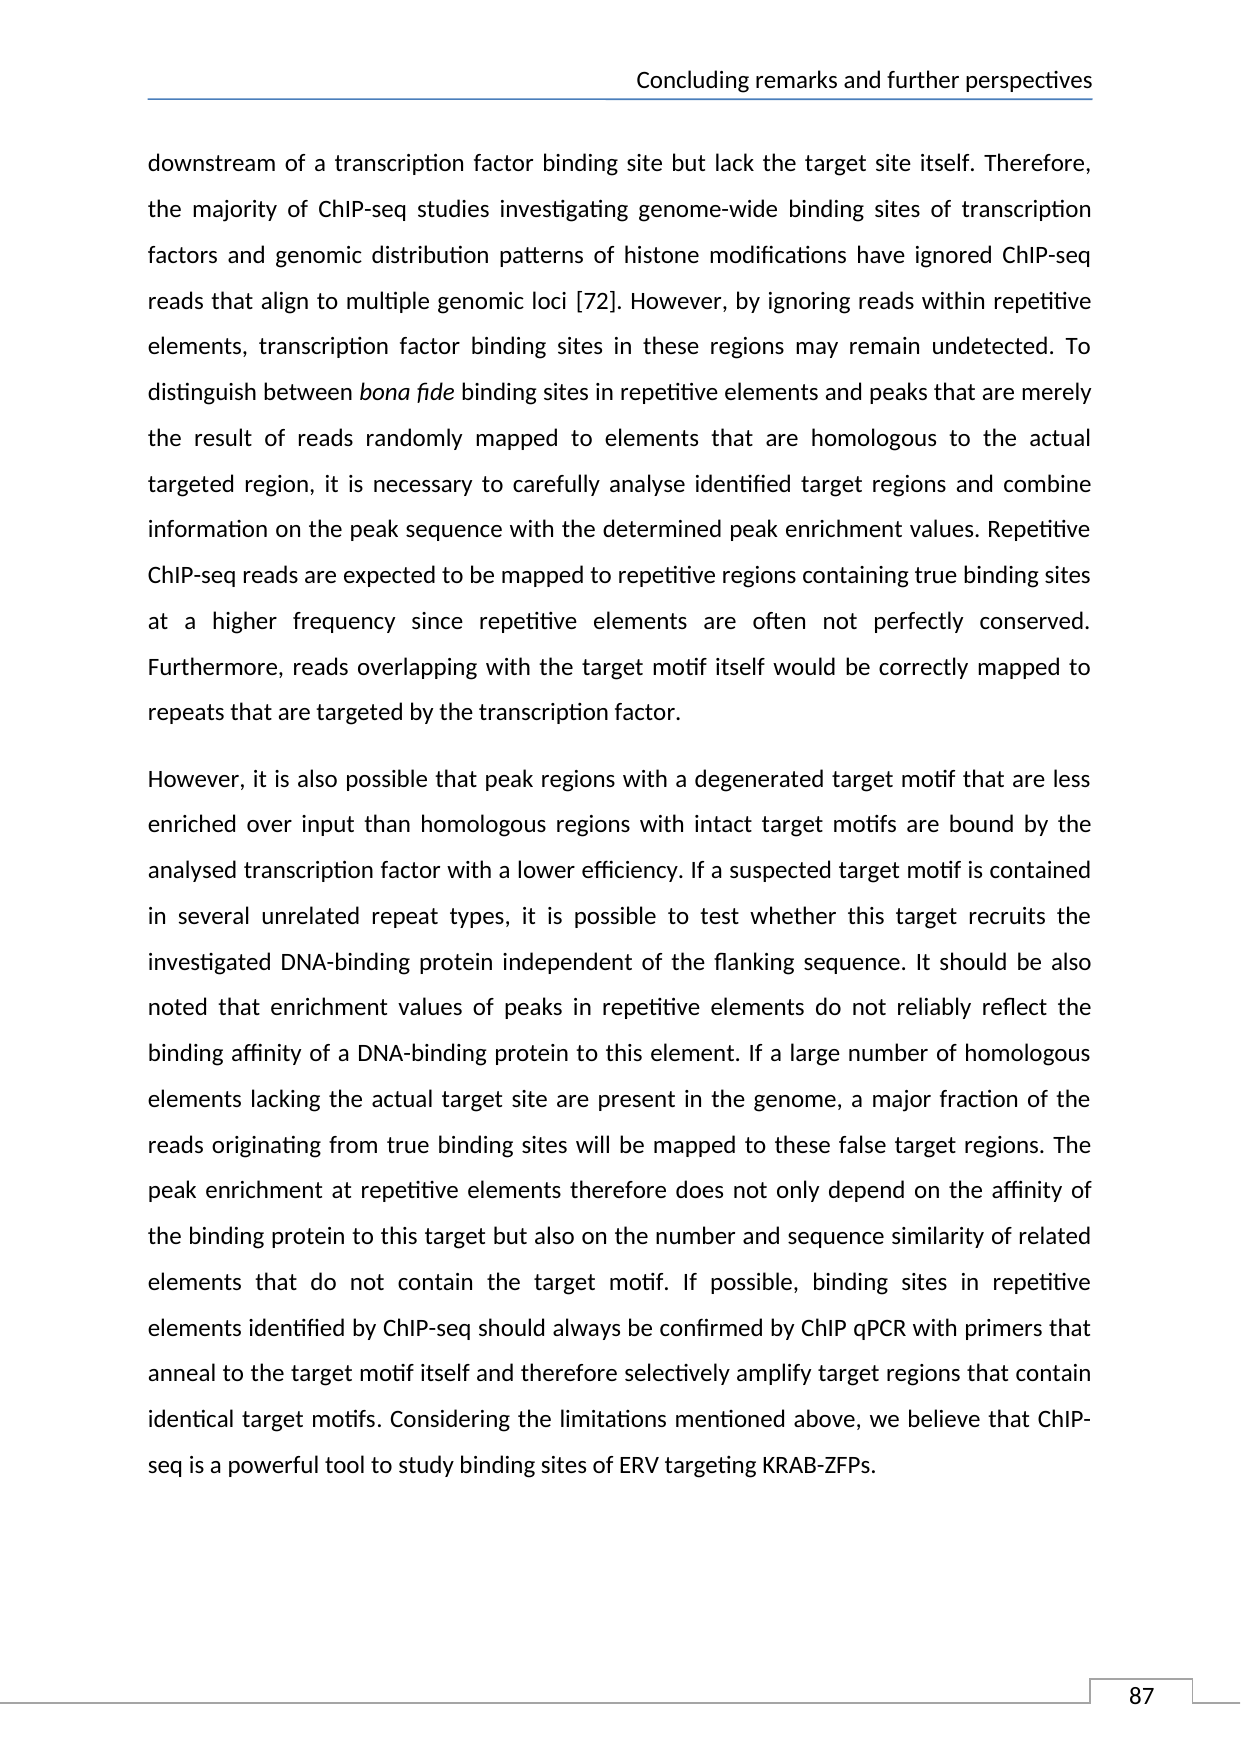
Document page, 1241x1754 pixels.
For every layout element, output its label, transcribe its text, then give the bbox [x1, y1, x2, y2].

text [148, 148, 1093, 727]
text However, it is also possible that peak regions with a degenerated target motif that are less enriched over input than homologous regions with intact target motifs are bound by the analysed transcription factor with a lower efficiency. If a suspected target motif is contained in several unrelated repeat types, it is possible to test whether this target recruits the investigated DNA-binding protein independent of the flanking sequence. It should be also noted that enrichment values of peaks in repetitive elements do not reliably reflect the binding affinity of a DNA-binding protein to this element. If a large number of homologous elements lacking the actual target site are present in the genome, a major fraction of the reads originating from true binding sites will be mapped to these false target regions. The peak enrichment at repetitive elements therefore does not only depend on the affinity of the binding protein to this target but also on the number and sequence similarity of related elements that do not contain the target motif. If possible, binding sites in repetitive elements identified by ChIP-seq should always be confirmed by ChIP qPCR with primers that anneal to the target motif itself and therefore selectively amplify target regions that contain identical target motifs. Considering the limitations mentioned above, we believe that ChIP-seq is a powerful tool to study binding sites of ERV targeting KRAB-ZFPs. [148, 763, 1093, 1479]
